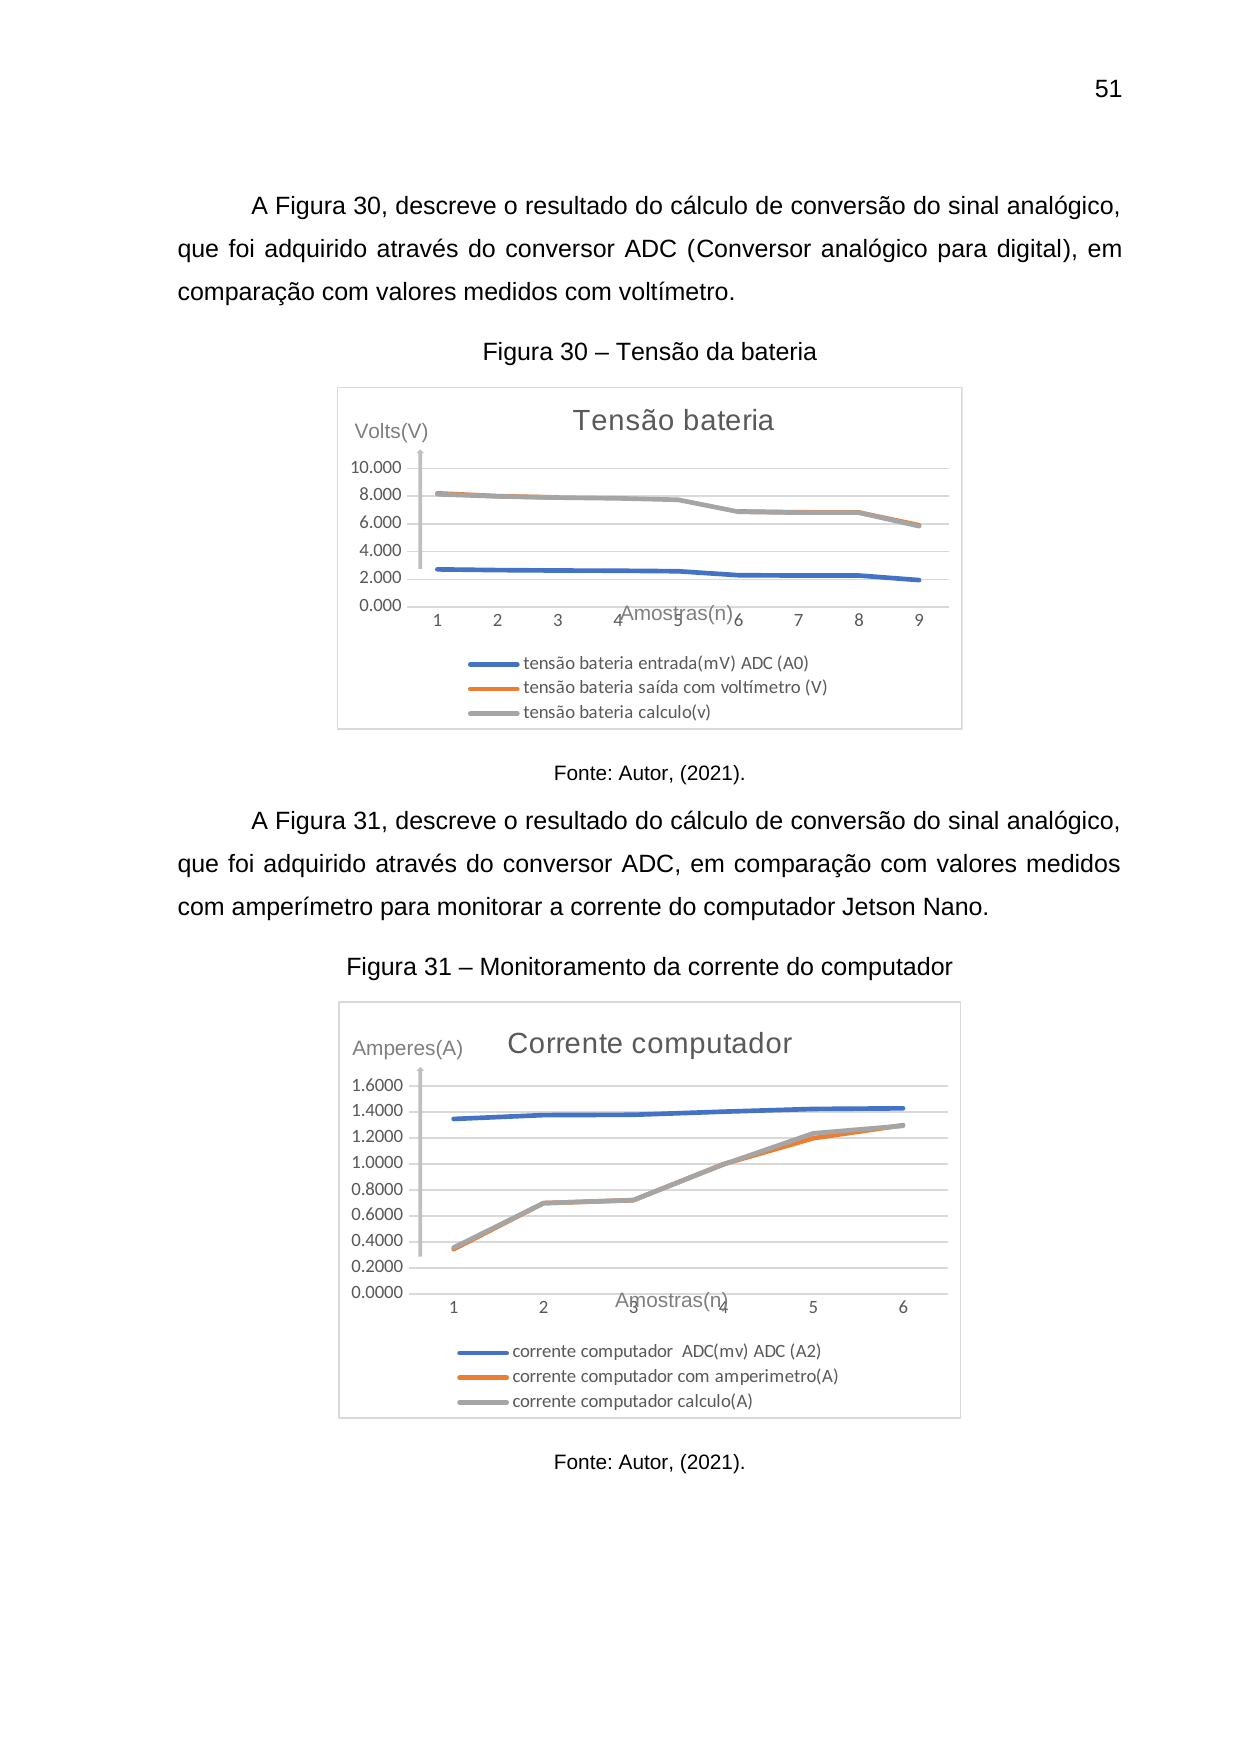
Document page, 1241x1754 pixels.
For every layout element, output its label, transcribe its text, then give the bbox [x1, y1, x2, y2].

text Fonte: Autor, (2021). [177, 761, 1122, 785]
text Fonte: Autor, (2021). [177, 1450, 1122, 1474]
text A Figura 31, descreve o resultado do cálculo de conversão do sinal analógico, que foi adquirido através do conversor ADC, em comparação com valores medidos com amperímetro para monitorar a corrente do computador Jetson Nano. [177, 806, 1122, 921]
text Figura 31 – Monitoramento da corrente do computador [177, 952, 1122, 981]
text Figura 30 – Tensão da bateria [177, 337, 1122, 366]
text A Figura 30, descreve o resultado do cálculo de conversão do sinal analógico, que foi adquirido através do conversor ADC (Conversor analógico para digital), em comparação com valores medidos com voltímetro. [177, 191, 1122, 306]
